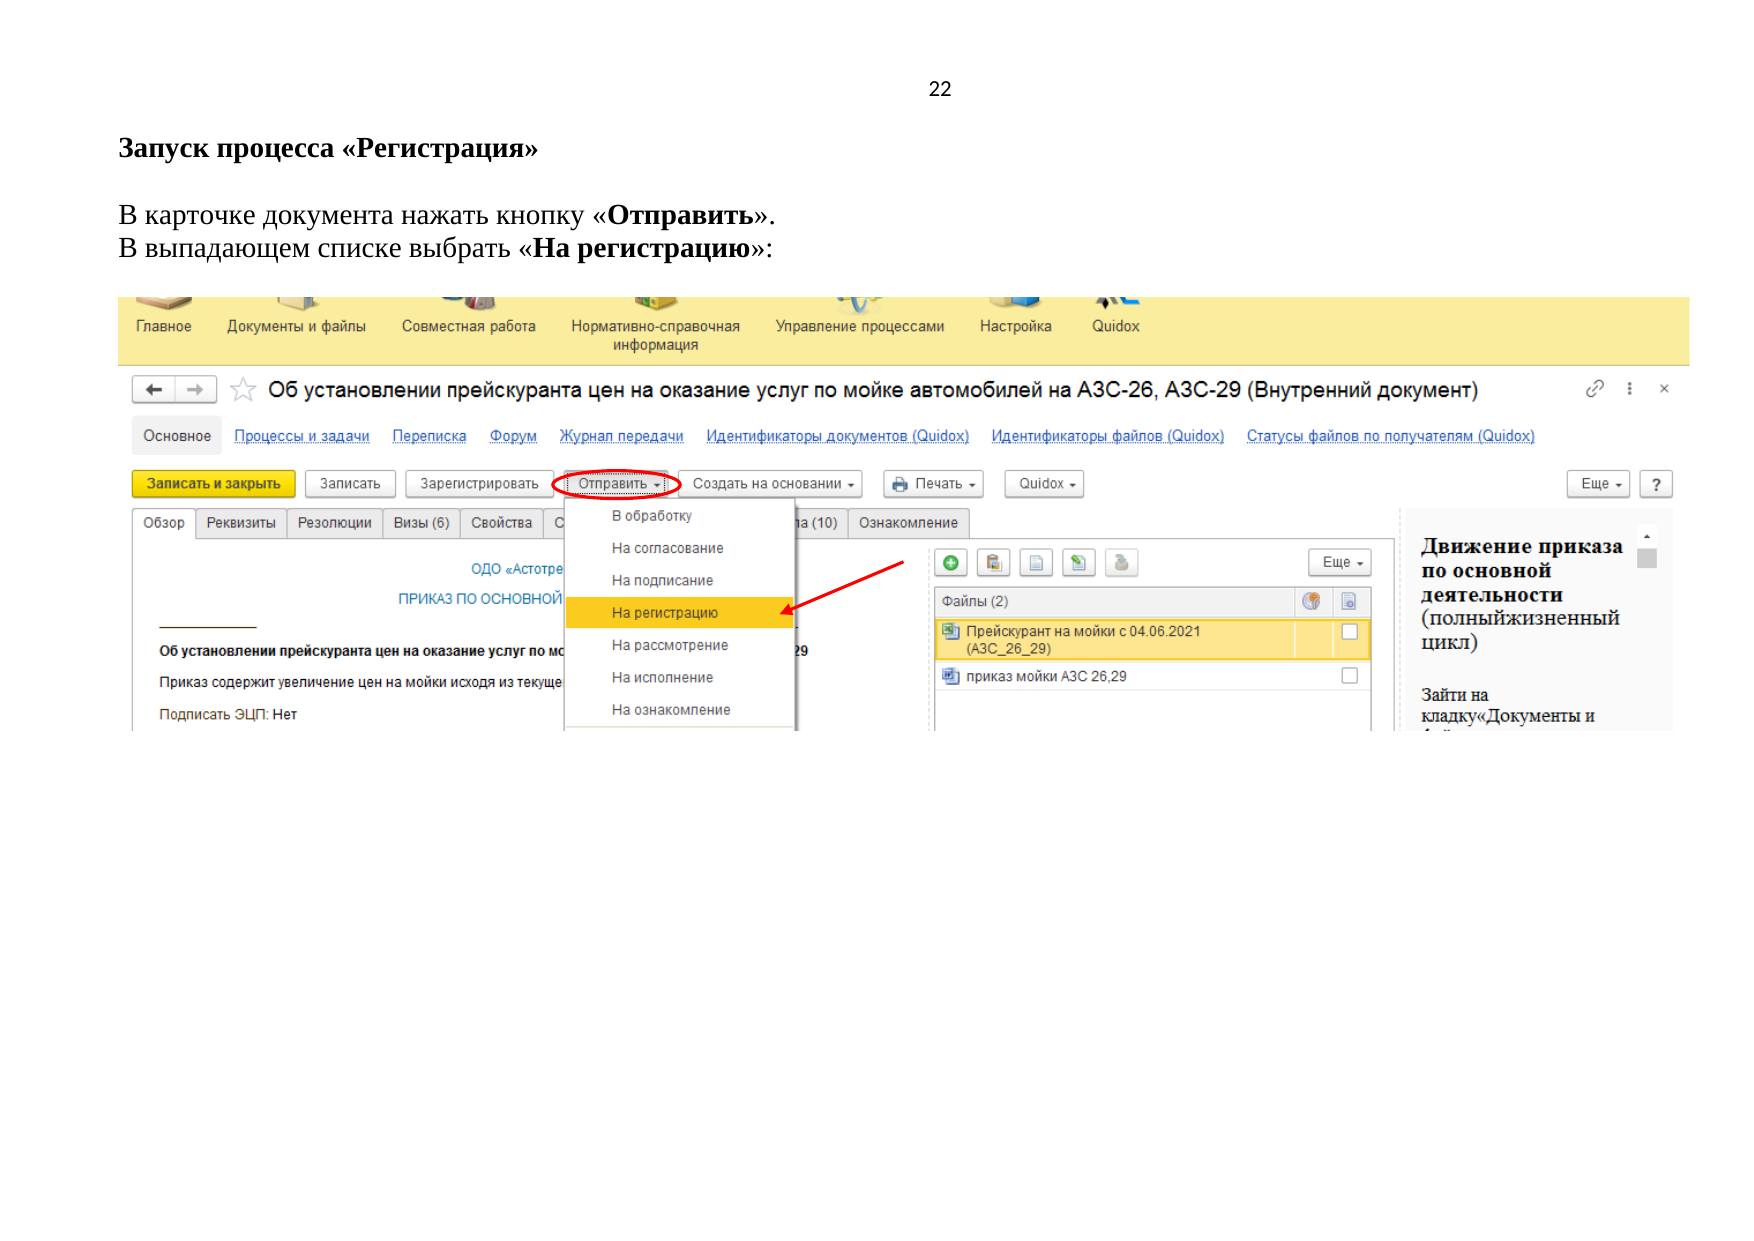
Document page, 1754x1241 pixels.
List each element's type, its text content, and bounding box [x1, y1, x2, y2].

text В карточке документа нажать кнопку «Отправить». [118, 197, 1695, 231]
picture [118, 297, 1690, 731]
text Запуск процесса «Регистрация» [118, 130, 1695, 163]
text В выпадающем списке выбрать «На регистрацию»: [118, 231, 1695, 264]
